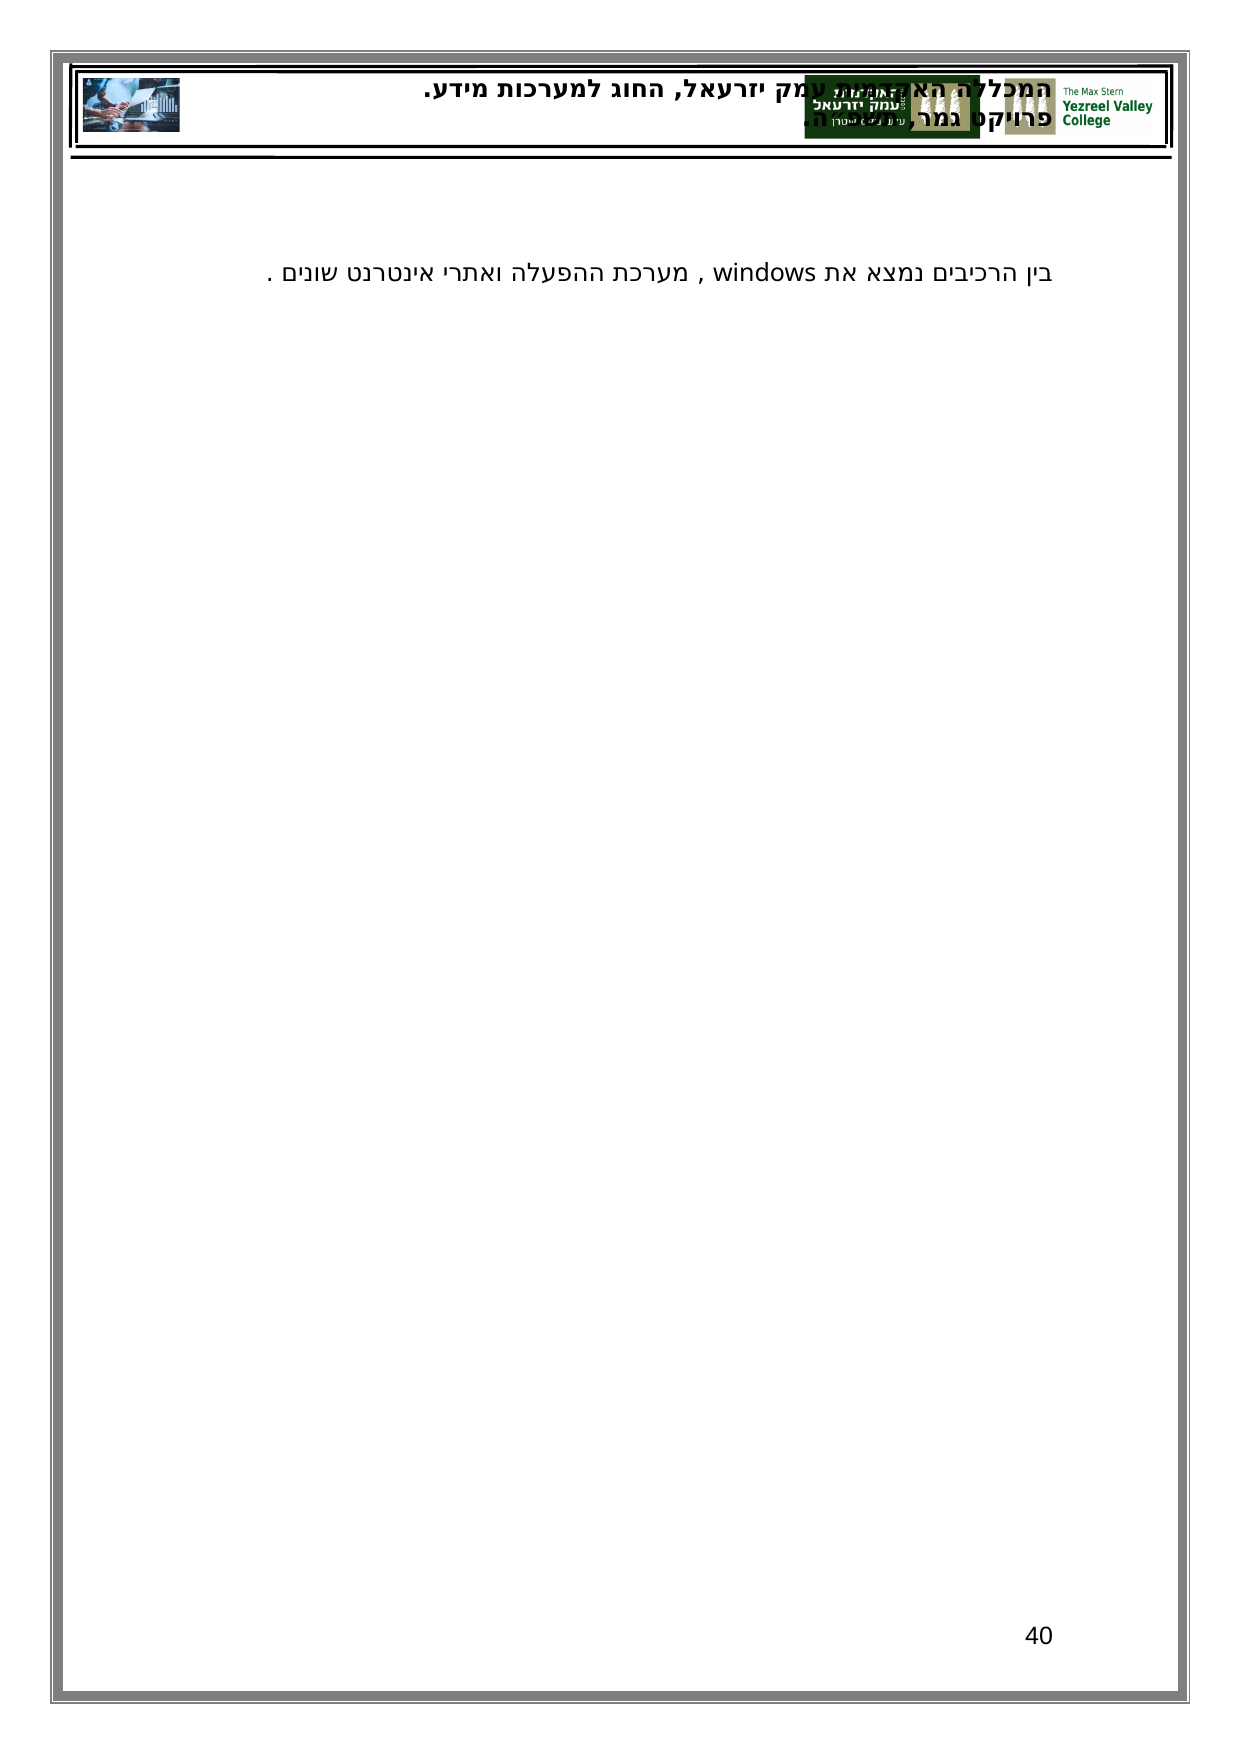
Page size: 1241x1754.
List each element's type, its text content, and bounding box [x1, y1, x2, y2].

text בין הרכיבים נמצא את windows , מערכת ההפעלה ואתרי אינטרנט שונים . [187, 254, 1053, 288]
picture [1001, 75, 1157, 138]
picture [82, 78, 180, 132]
picture [804, 75, 981, 139]
